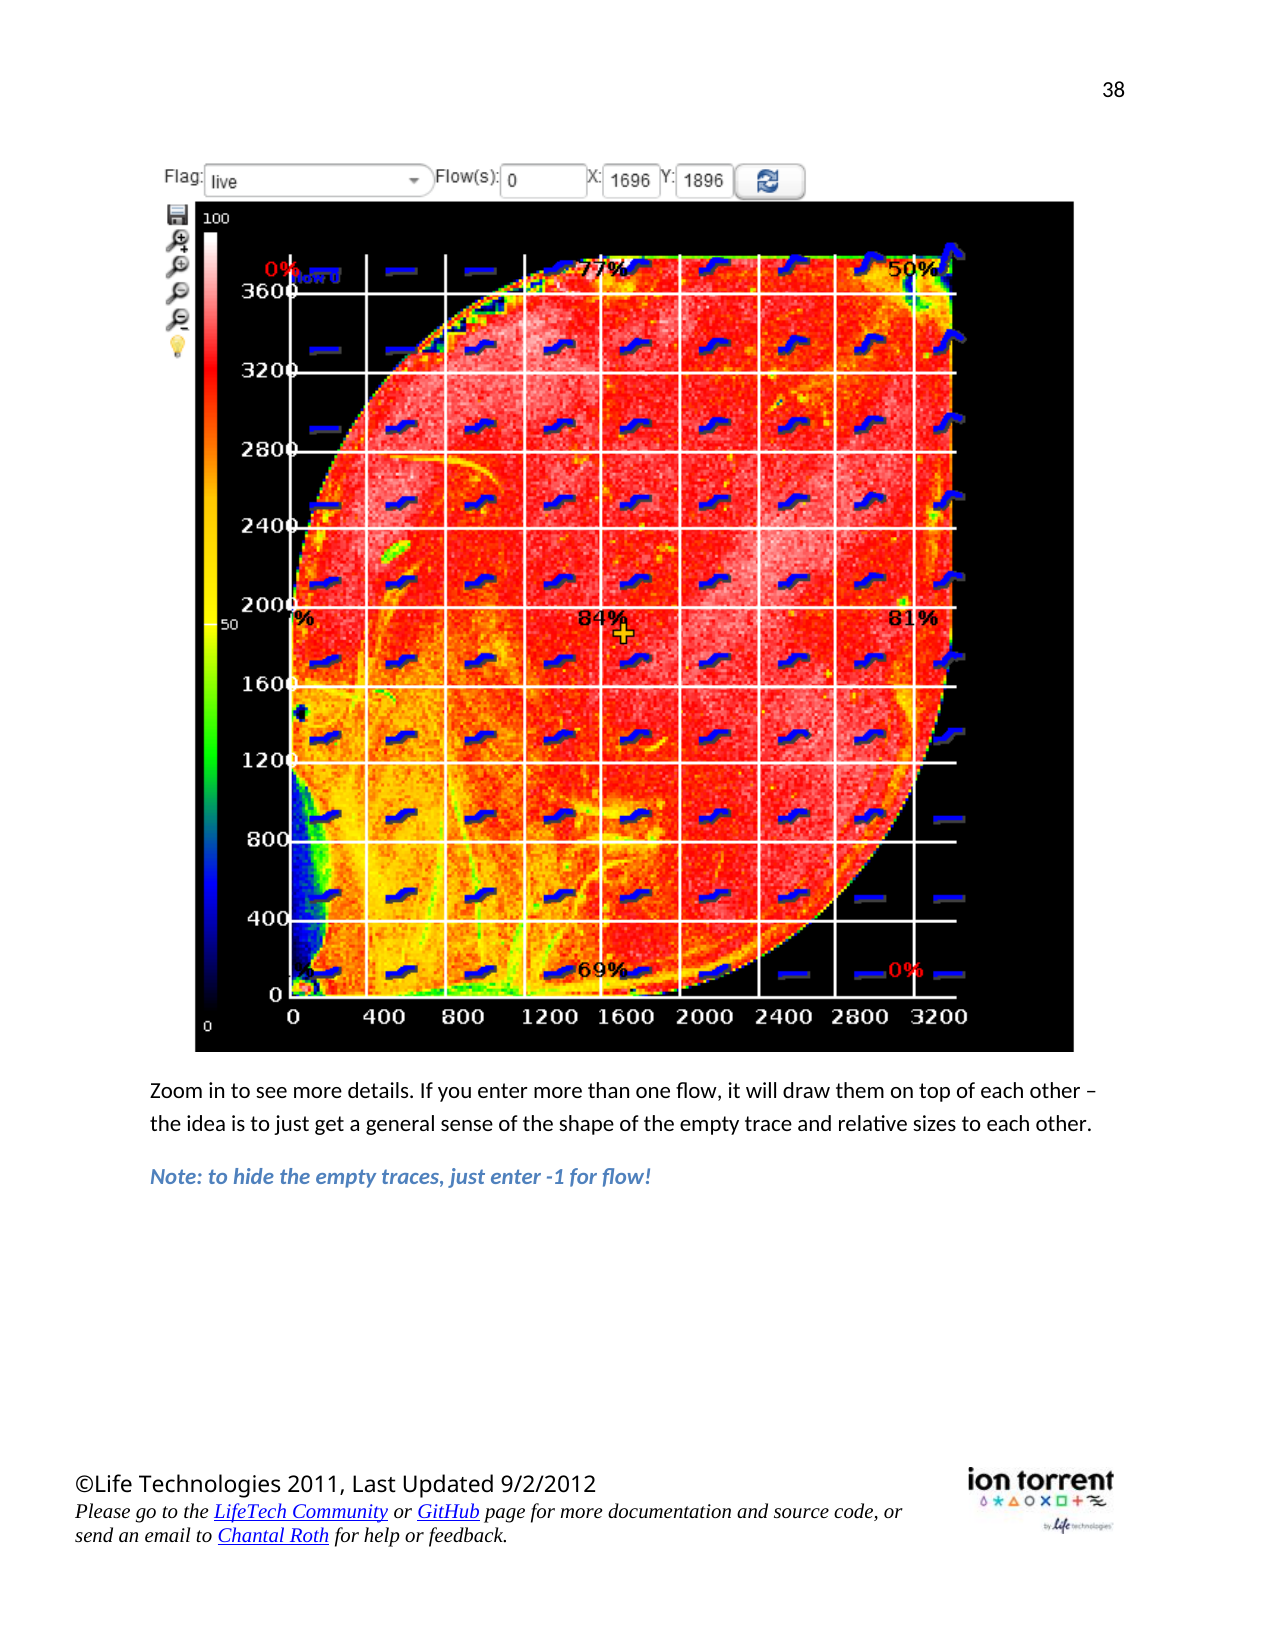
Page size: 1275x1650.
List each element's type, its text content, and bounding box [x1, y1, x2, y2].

picture [968, 1467, 1114, 1534]
picture [150, 150, 1096, 1052]
text Zoom in to see more details. If you enter more than one flow, it will draw them on top of each other – the idea is to just get a general sense of the shape of the empty trace and relative sizes to each other. [150, 1077, 1125, 1137]
text Note: to hide the empty traces, just enter -1 for flow! [150, 1162, 1125, 1190]
